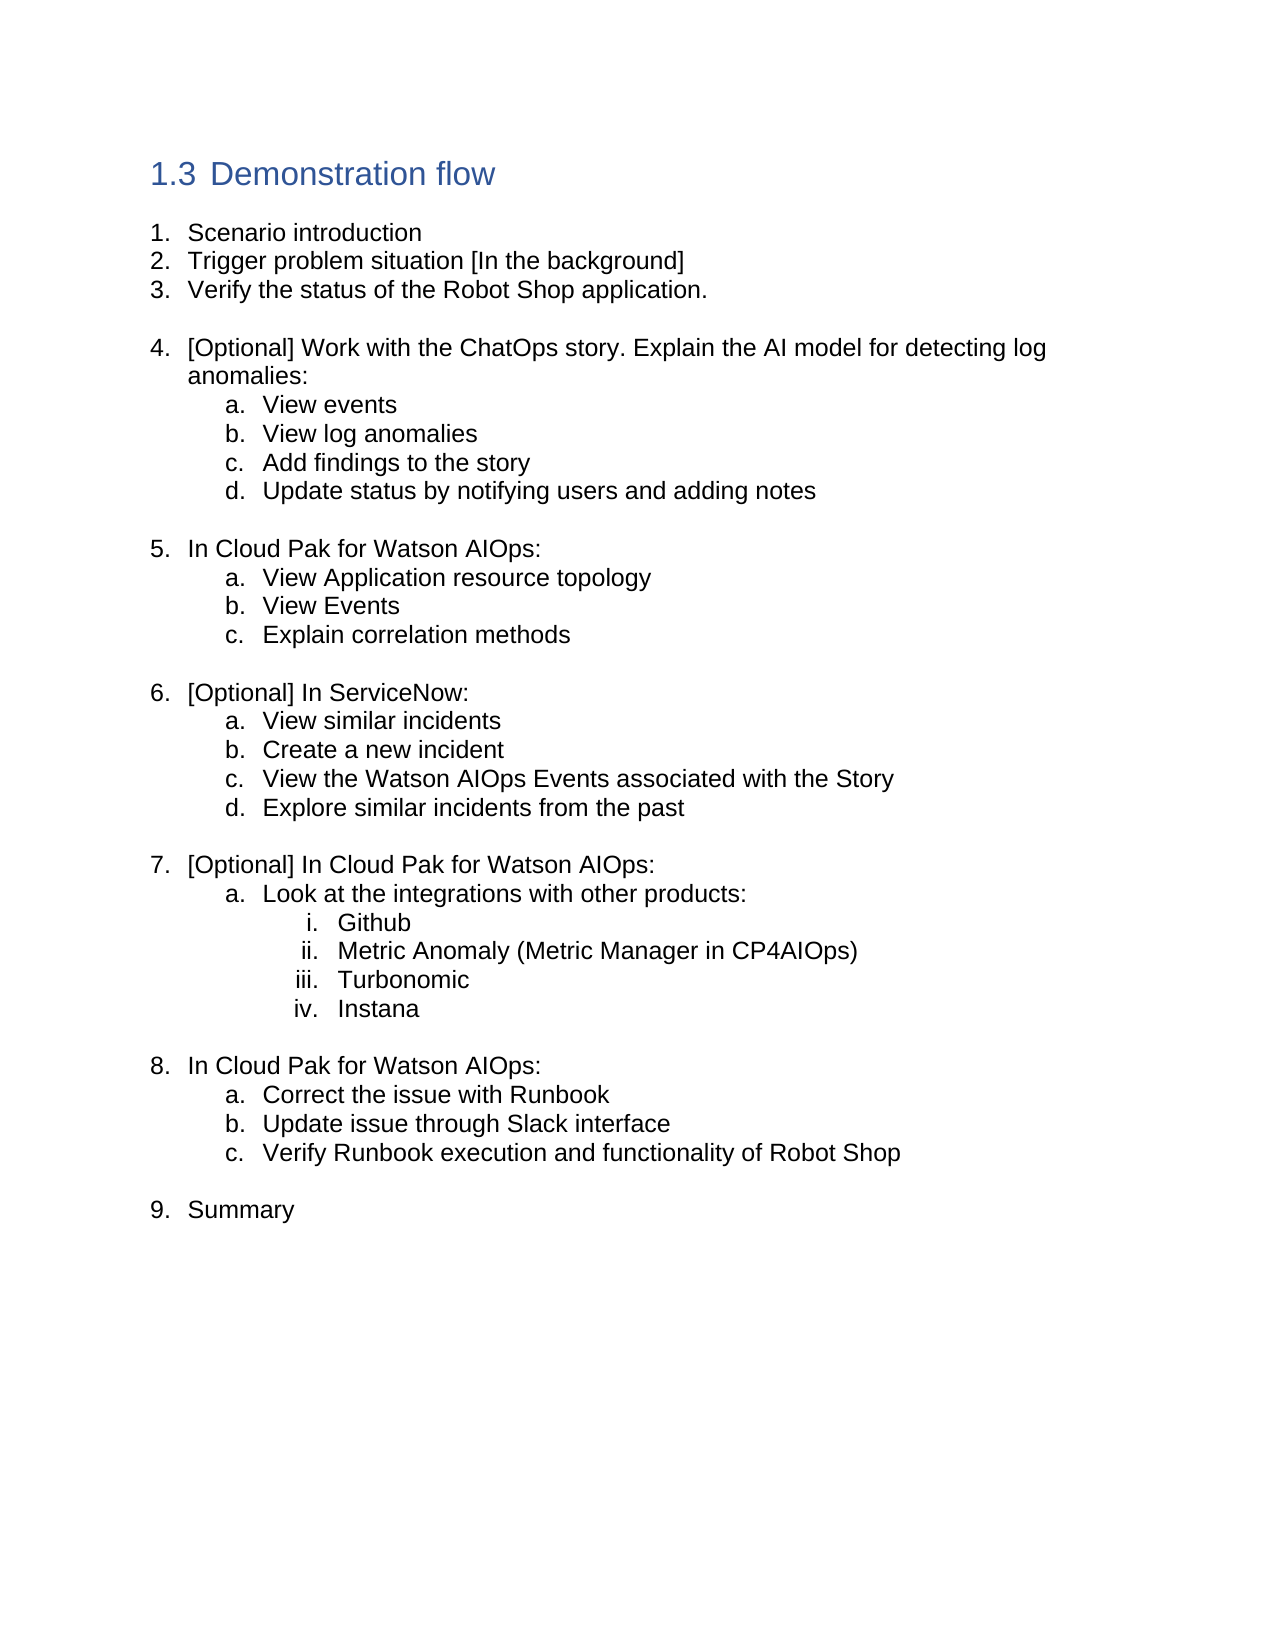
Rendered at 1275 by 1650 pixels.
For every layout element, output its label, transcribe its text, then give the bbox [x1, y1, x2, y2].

list In Cloud Pak for Watson AIOps: [150, 534, 1125, 563]
list Metric Anomaly (Metric Manager in CP4AIOps) [319, 936, 1125, 965]
list Github [319, 908, 1125, 936]
list Verify Runbook execution and functionality of Robot Shop [225, 1138, 1125, 1166]
list Explore similar incidents from the past [225, 793, 1125, 821]
list Correct the issue with Runbook [225, 1080, 1125, 1109]
list Turbonomic [319, 965, 1125, 994]
subtitle Demonstration flow [150, 154, 1125, 193]
list View events [225, 390, 1125, 419]
list Verify the status of the Robot Shop application. [150, 275, 1125, 304]
list Update issue through Slack interface [225, 1109, 1125, 1138]
list Update status by notifying users and adding notes [225, 476, 1125, 505]
list Add findings to the story [225, 448, 1125, 476]
list View the Watson AIOps Events associated with the Story [225, 764, 1125, 793]
list [Optional] In ServiceNow: [150, 678, 1125, 706]
list [Optional] Work with the ChatOps story. Explain the AI model for detecting log anomalies: [150, 333, 1125, 390]
list Trigger problem situation [In the background] [150, 246, 1125, 275]
list [Optional] In Cloud Pak for Watson AIOps: [150, 850, 1125, 879]
list Scenario introduction [150, 218, 1125, 246]
list View log anomalies [225, 419, 1125, 448]
list View Events [225, 591, 1125, 620]
list Instana [319, 994, 1125, 1023]
list View Application resource topology [225, 563, 1125, 591]
list Summary [150, 1195, 1125, 1224]
list Create a new incident [225, 735, 1125, 764]
list In Cloud Pak for Watson AIOps: [150, 1051, 1125, 1080]
list Explain correlation methods [225, 620, 1125, 649]
list View similar incidents [225, 706, 1125, 735]
list Look at the integrations with other products: [225, 879, 1125, 908]
